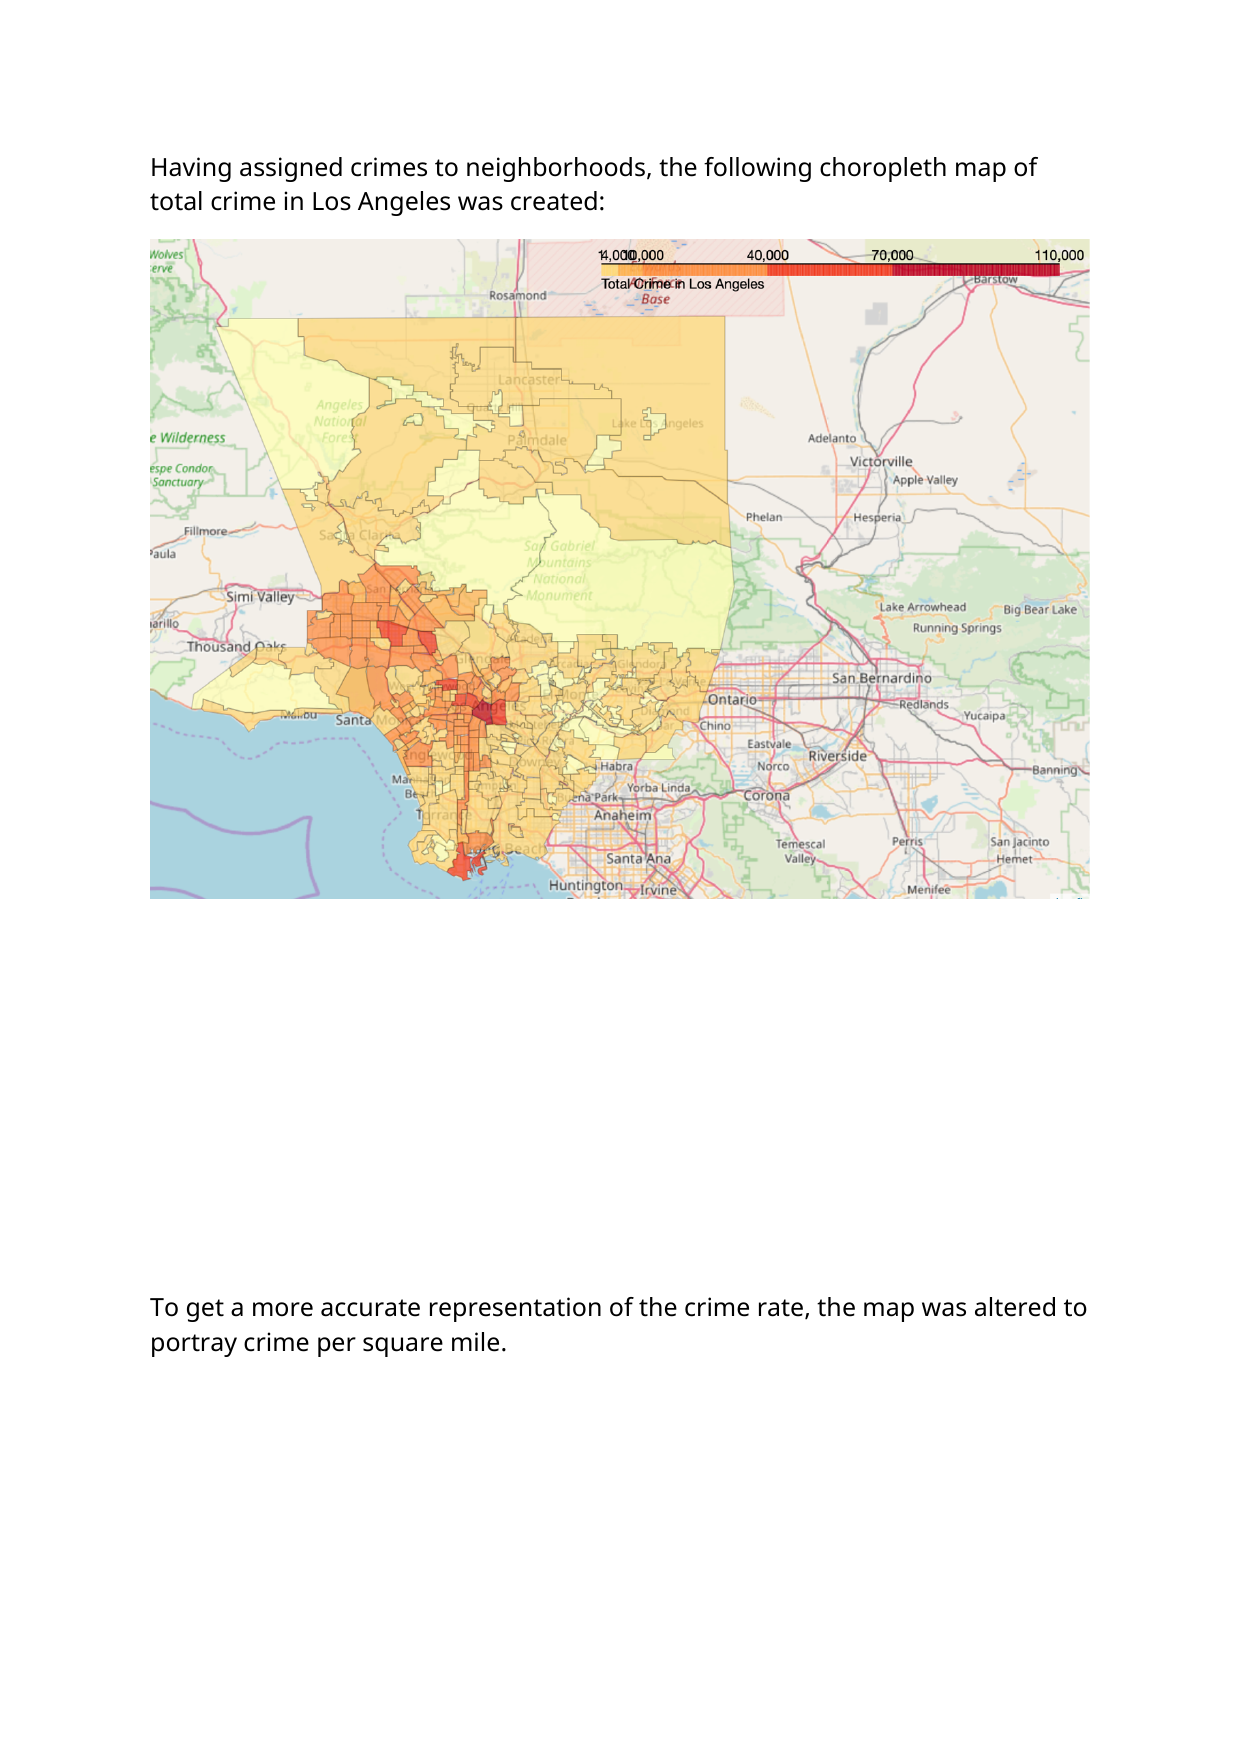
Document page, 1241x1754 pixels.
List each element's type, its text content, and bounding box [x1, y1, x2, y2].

text Having assigned crimes to neighborhoods, the following choropleth map of total crime in Los Angeles was created: [150, 150, 1090, 218]
text To get a more accurate representation of the crime rate, the map was altered to portray crime per square mile. [150, 1290, 1090, 1358]
picture [150, 239, 1090, 899]
